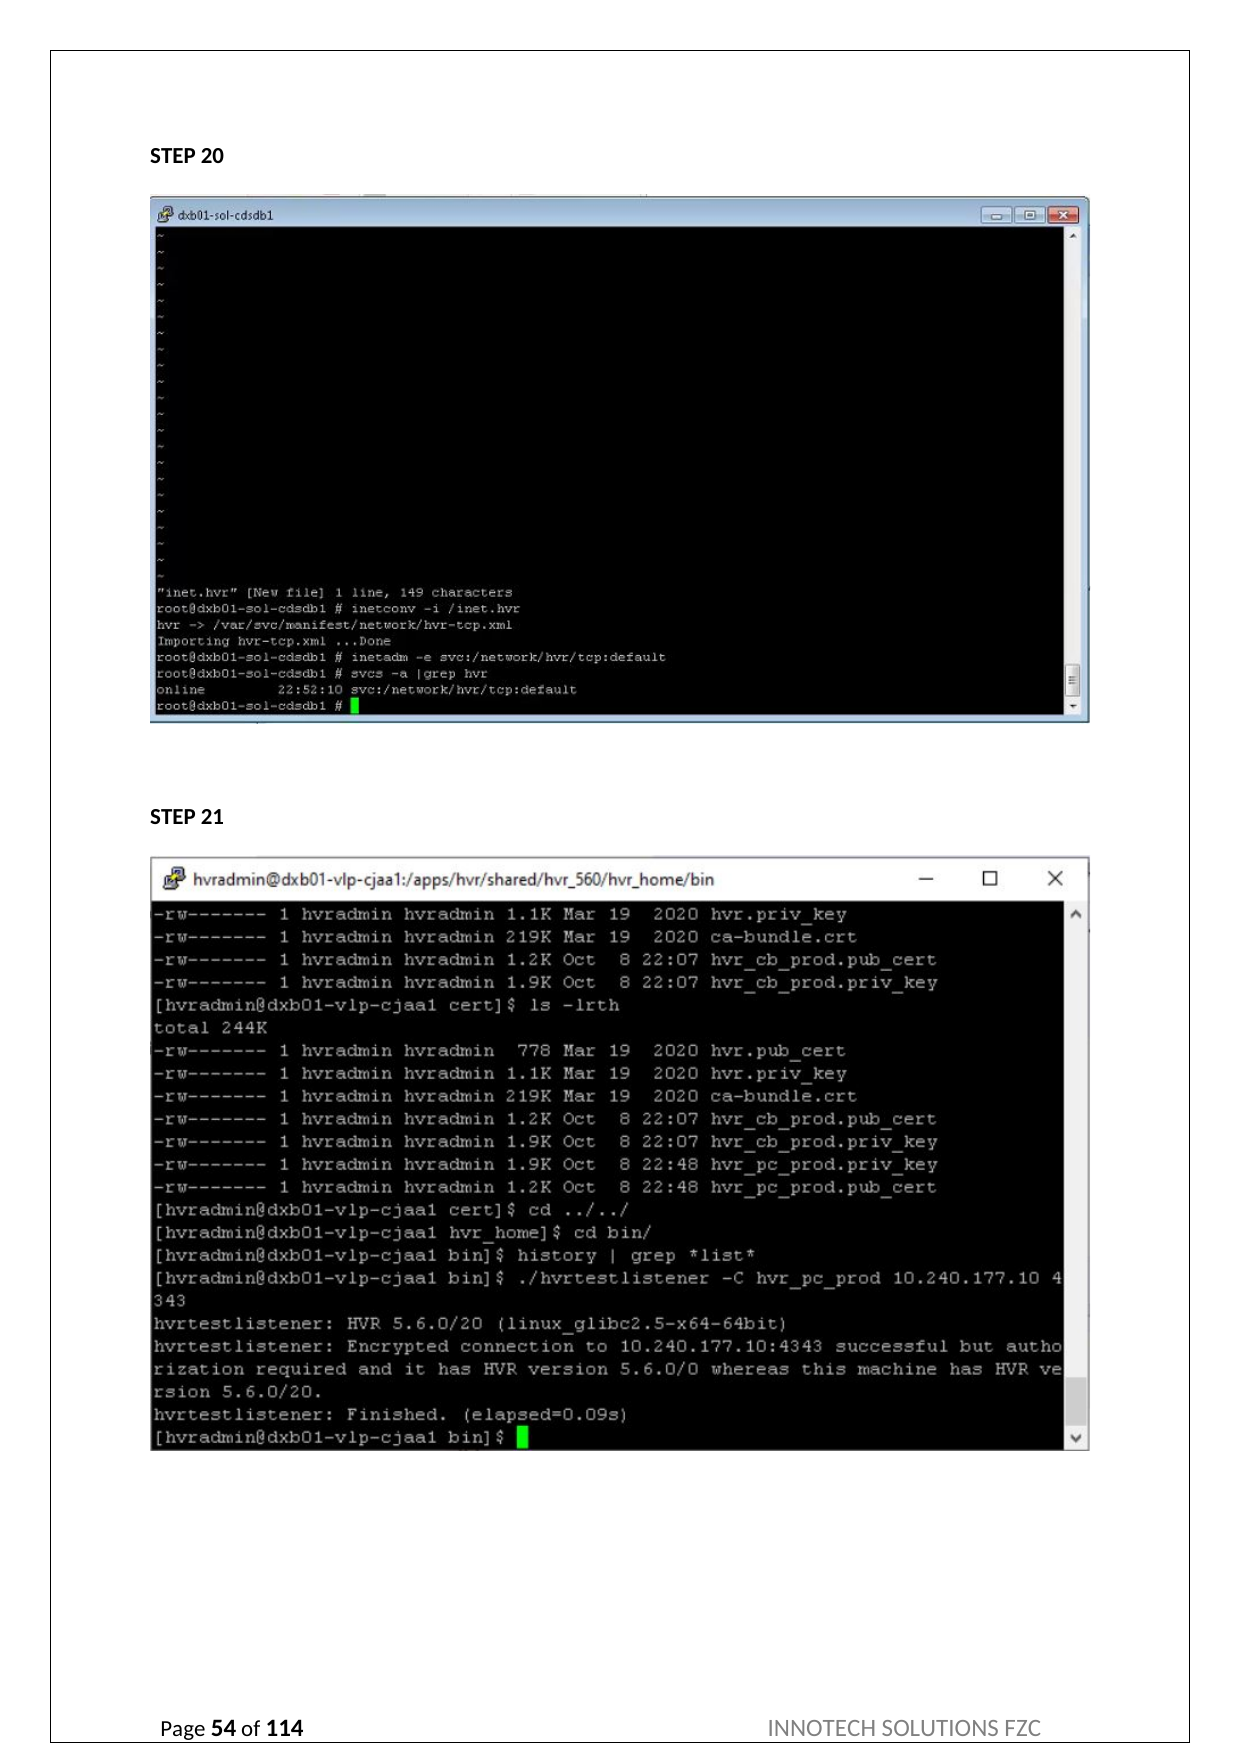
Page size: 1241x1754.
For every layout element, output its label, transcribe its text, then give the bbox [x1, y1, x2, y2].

text STEP 20 [150, 142, 1152, 170]
picture [150, 194, 1091, 724]
text STEP 21 [150, 802, 1152, 830]
picture [150, 855, 1091, 1451]
